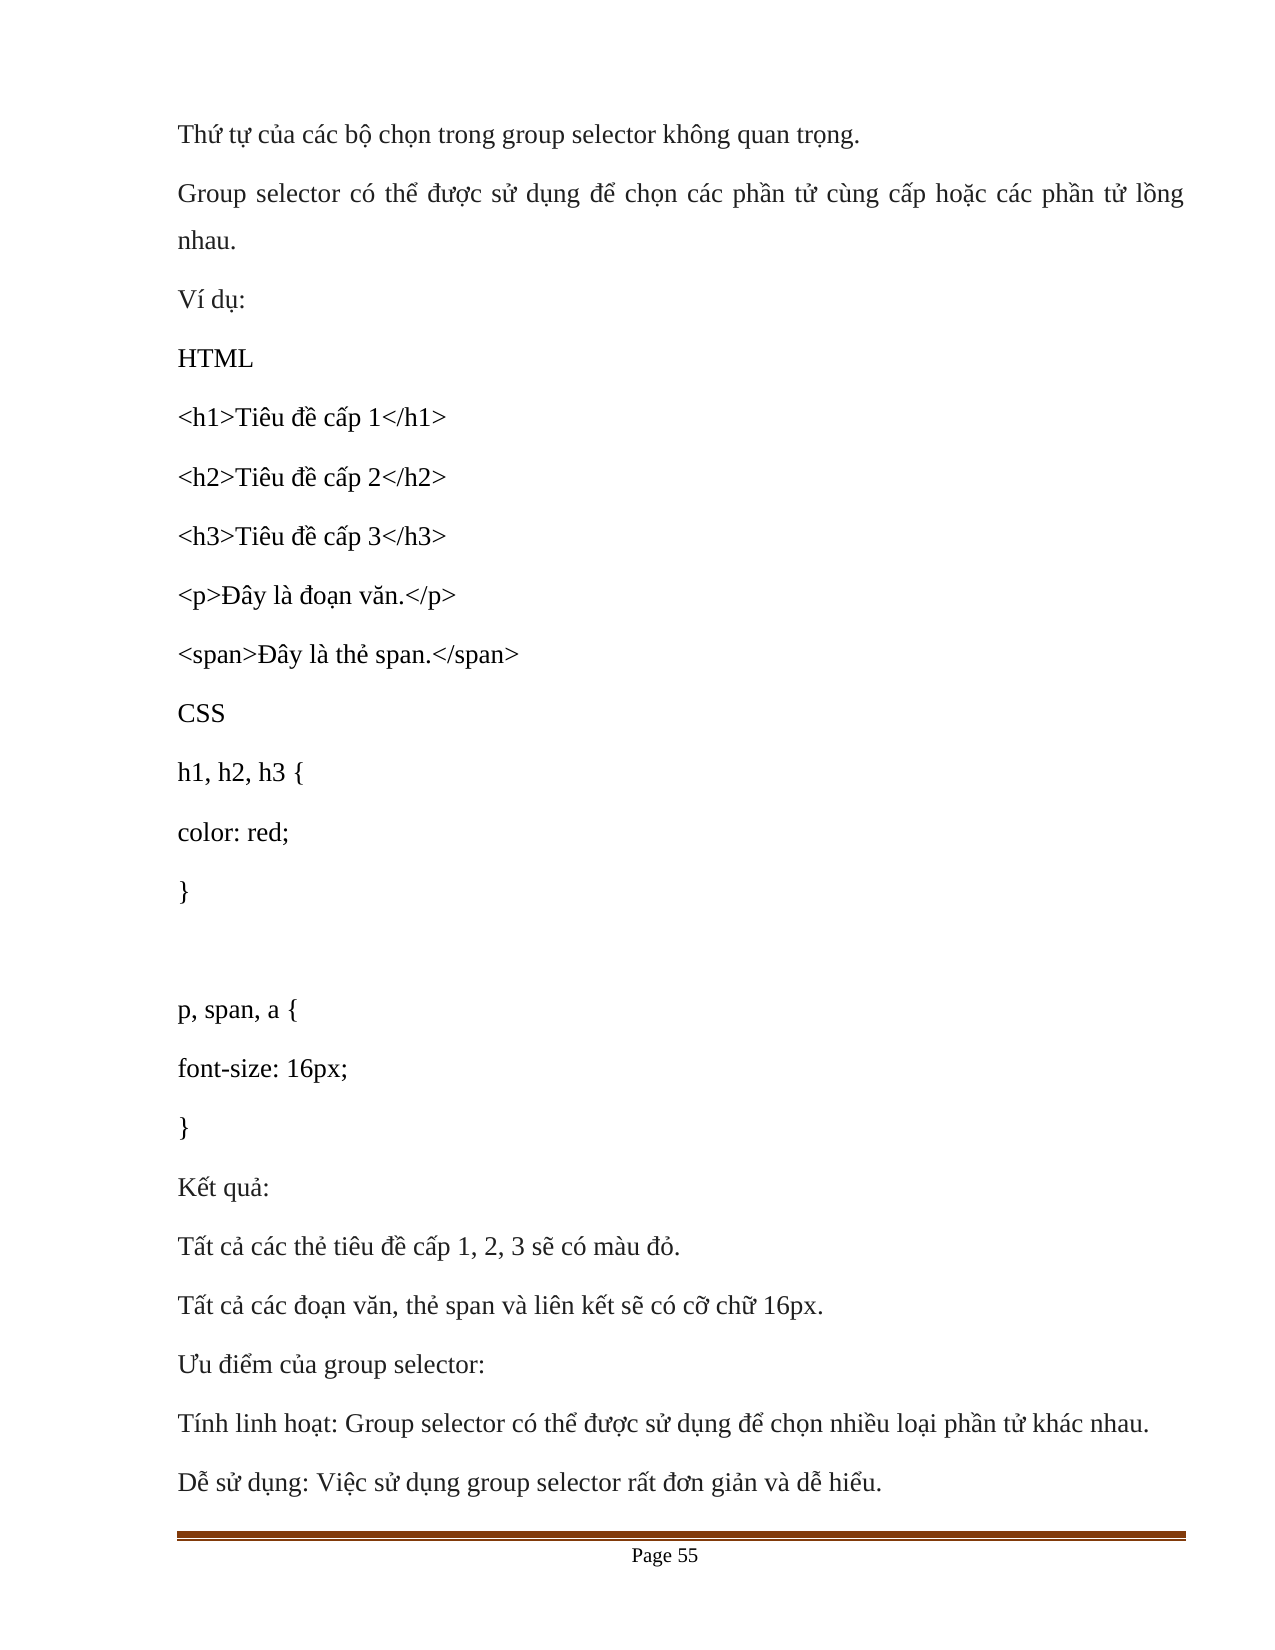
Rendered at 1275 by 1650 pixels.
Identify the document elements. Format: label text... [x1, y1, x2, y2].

text Ví dụ: [177, 283, 1186, 314]
text HTML [177, 342, 1186, 373]
text <p>Đây là đoạn văn.</p> [177, 579, 1186, 610]
text Thứ tự của các bộ chọn trong group selector không quan trọng. [177, 118, 1186, 149]
text Tất cả các thẻ tiêu đề cấp 1, 2, 3 sẽ có màu đỏ. [177, 1230, 1186, 1261]
text <h2>Tiêu đề cấp 2</h2> [177, 461, 1186, 492]
text CSS [177, 697, 1186, 728]
text Dễ sử dụng: Việc sử dụng group selector rất đơn giản và dễ hiểu. [177, 1466, 1186, 1498]
text Ưu điểm của group selector: [177, 1348, 1186, 1379]
text Group selector có thể được sử dụng để chọn các phần tử cùng cấp hoặc các phần tử lồng nhau. [177, 177, 1186, 255]
text } [177, 875, 1186, 906]
text h1, h2, h3 { [177, 756, 1186, 788]
text } [177, 1111, 1186, 1143]
text Tất cả các đoạn văn, thẻ span và liên kết sẽ có cỡ chữ 16px. [177, 1289, 1186, 1320]
text Tính linh hoạt: Group selector có thể được sử dụng để chọn nhiều loại phần tử khác nhau. [177, 1407, 1186, 1438]
text <h3>Tiêu đề cấp 3</h3> [177, 520, 1186, 551]
text color: red; [177, 816, 1186, 847]
text Kết quả: [177, 1171, 1186, 1202]
text p, span, a { [177, 993, 1186, 1024]
text font-size: 16px; [177, 1052, 1186, 1083]
text <span>Đây là thẻ span.</span> [177, 638, 1186, 669]
text <h1>Tiêu đề cấp 1</h1> [177, 401, 1186, 433]
